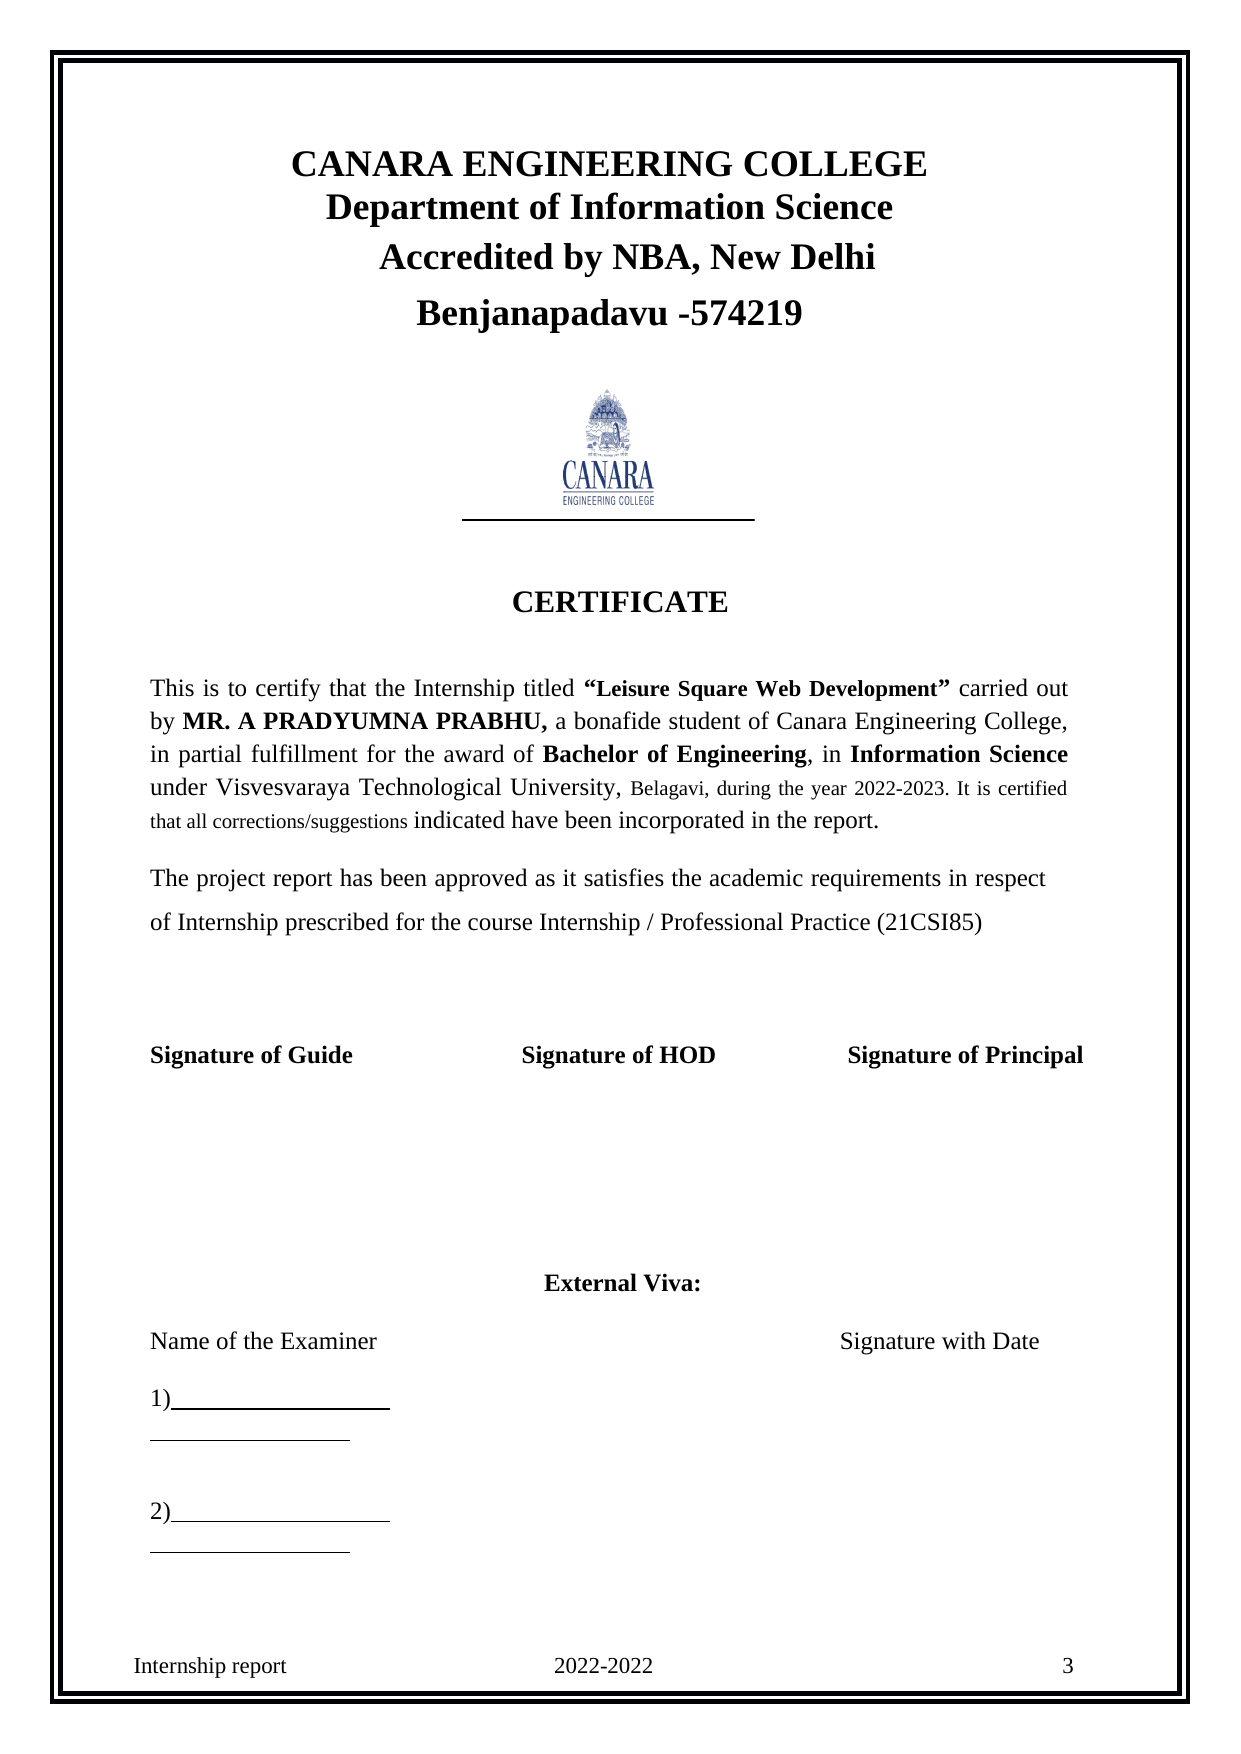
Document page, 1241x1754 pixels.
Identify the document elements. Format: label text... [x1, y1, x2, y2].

text External Viva: [179, 1268, 1066, 1297]
subtitle Department of Information Science [163, 185, 1056, 228]
text The project report has been approved as it satisfies the academic requirements in respect of Internship prescribed for the course Internship / Professional Practice (21CSI85) [150, 863, 1057, 935]
text CERTIFICATE [386, 583, 854, 619]
subtitle CANARA ENGINEERING COLLEGE [163, 142, 1056, 185]
text Name of the Examiner Signature with Date [150, 1326, 1113, 1355]
picture [563, 389, 654, 505]
text Accredited by NBA, New Delhi [179, 234, 1066, 277]
text 1) [150, 1383, 1113, 1412]
subtitle Signature of Guide Signature of HOD Signature of Principal [150, 1040, 1113, 1068]
text 2) [150, 1496, 1113, 1524]
text Benjanapadavu -574219 [163, 290, 1056, 333]
text This is to certify that the Internship titled “Leisure Square Web Development” carried out by MR. A PRADYUMNA PRABHU, a bonafide student of Canara Engineering College, in partial fulfillment for the award of Bachelor of Engineering, in Information Science under Visvesvaraya Technological University, Belagavi, during the year 2022-2023. It is certified that all corrections/suggestions indicated have been incorporated in the report. [150, 673, 1068, 834]
